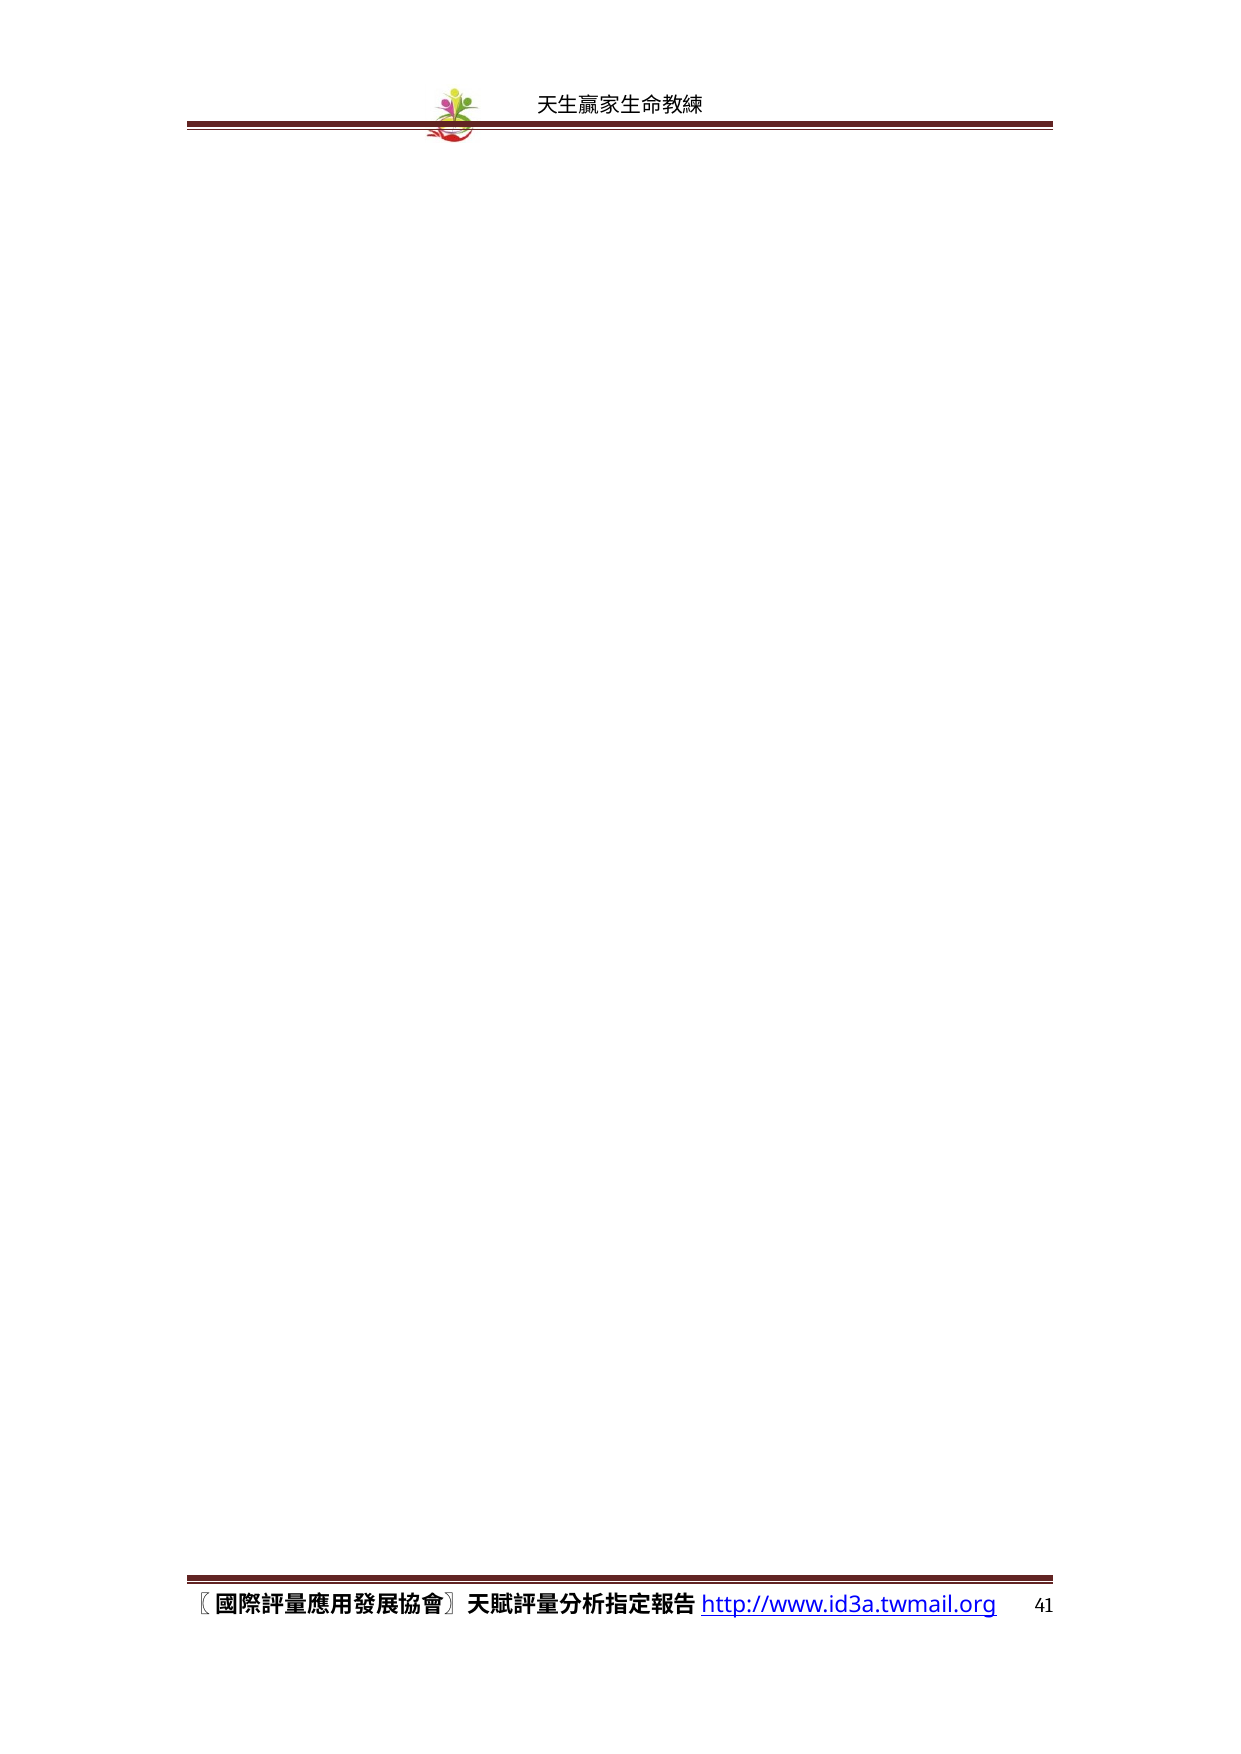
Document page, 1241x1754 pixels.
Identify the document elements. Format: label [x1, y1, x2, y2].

picture [424, 130, 481, 143]
picture [424, 84, 481, 121]
